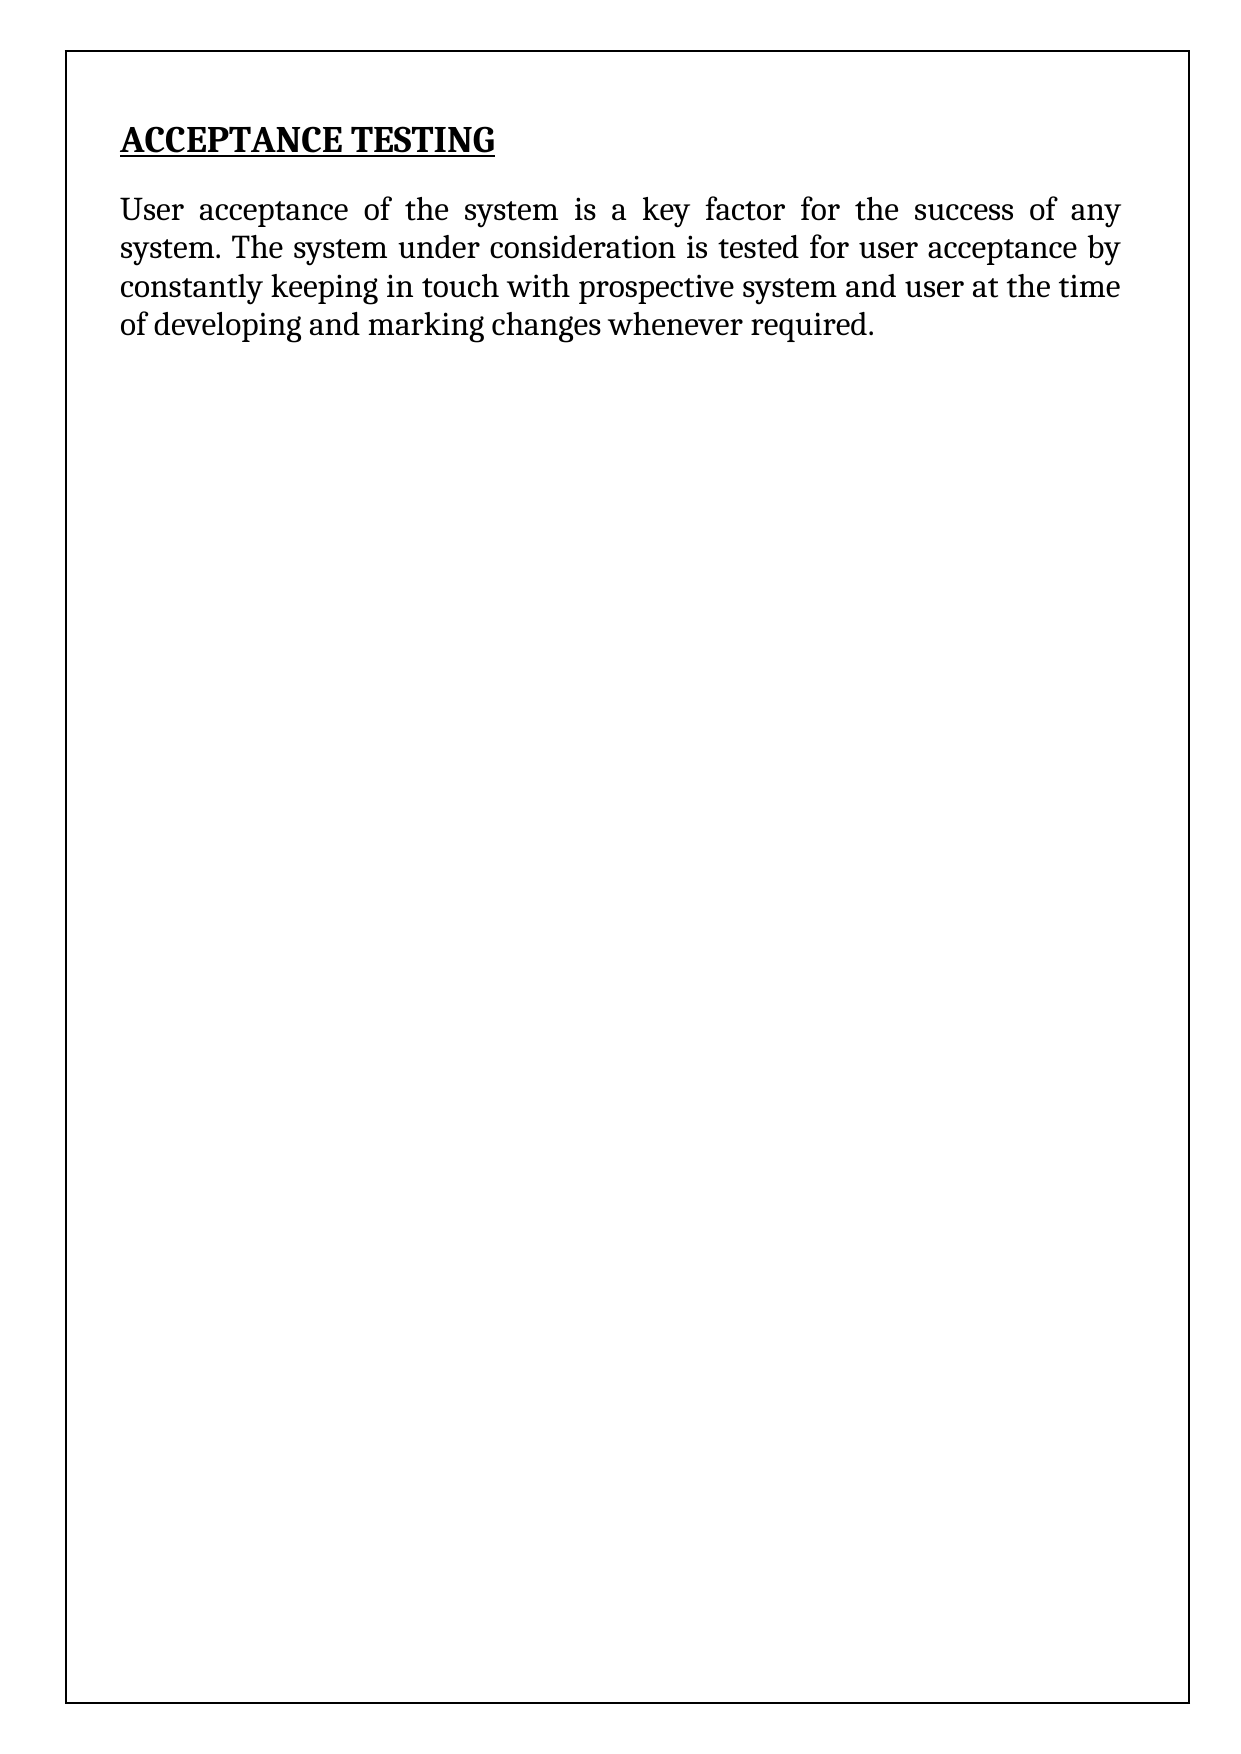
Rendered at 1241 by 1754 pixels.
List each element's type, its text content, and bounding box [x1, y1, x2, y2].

subtitle ACCEPTANCE TESTING [120, 118, 1122, 161]
subtitle User acceptance of the system is a key factor for the success of any system. The system under consideration is tested for user acceptance by constantly keeping in touch with prospective system and user at the time of developing and marking changes whenever required. [120, 190, 1122, 344]
